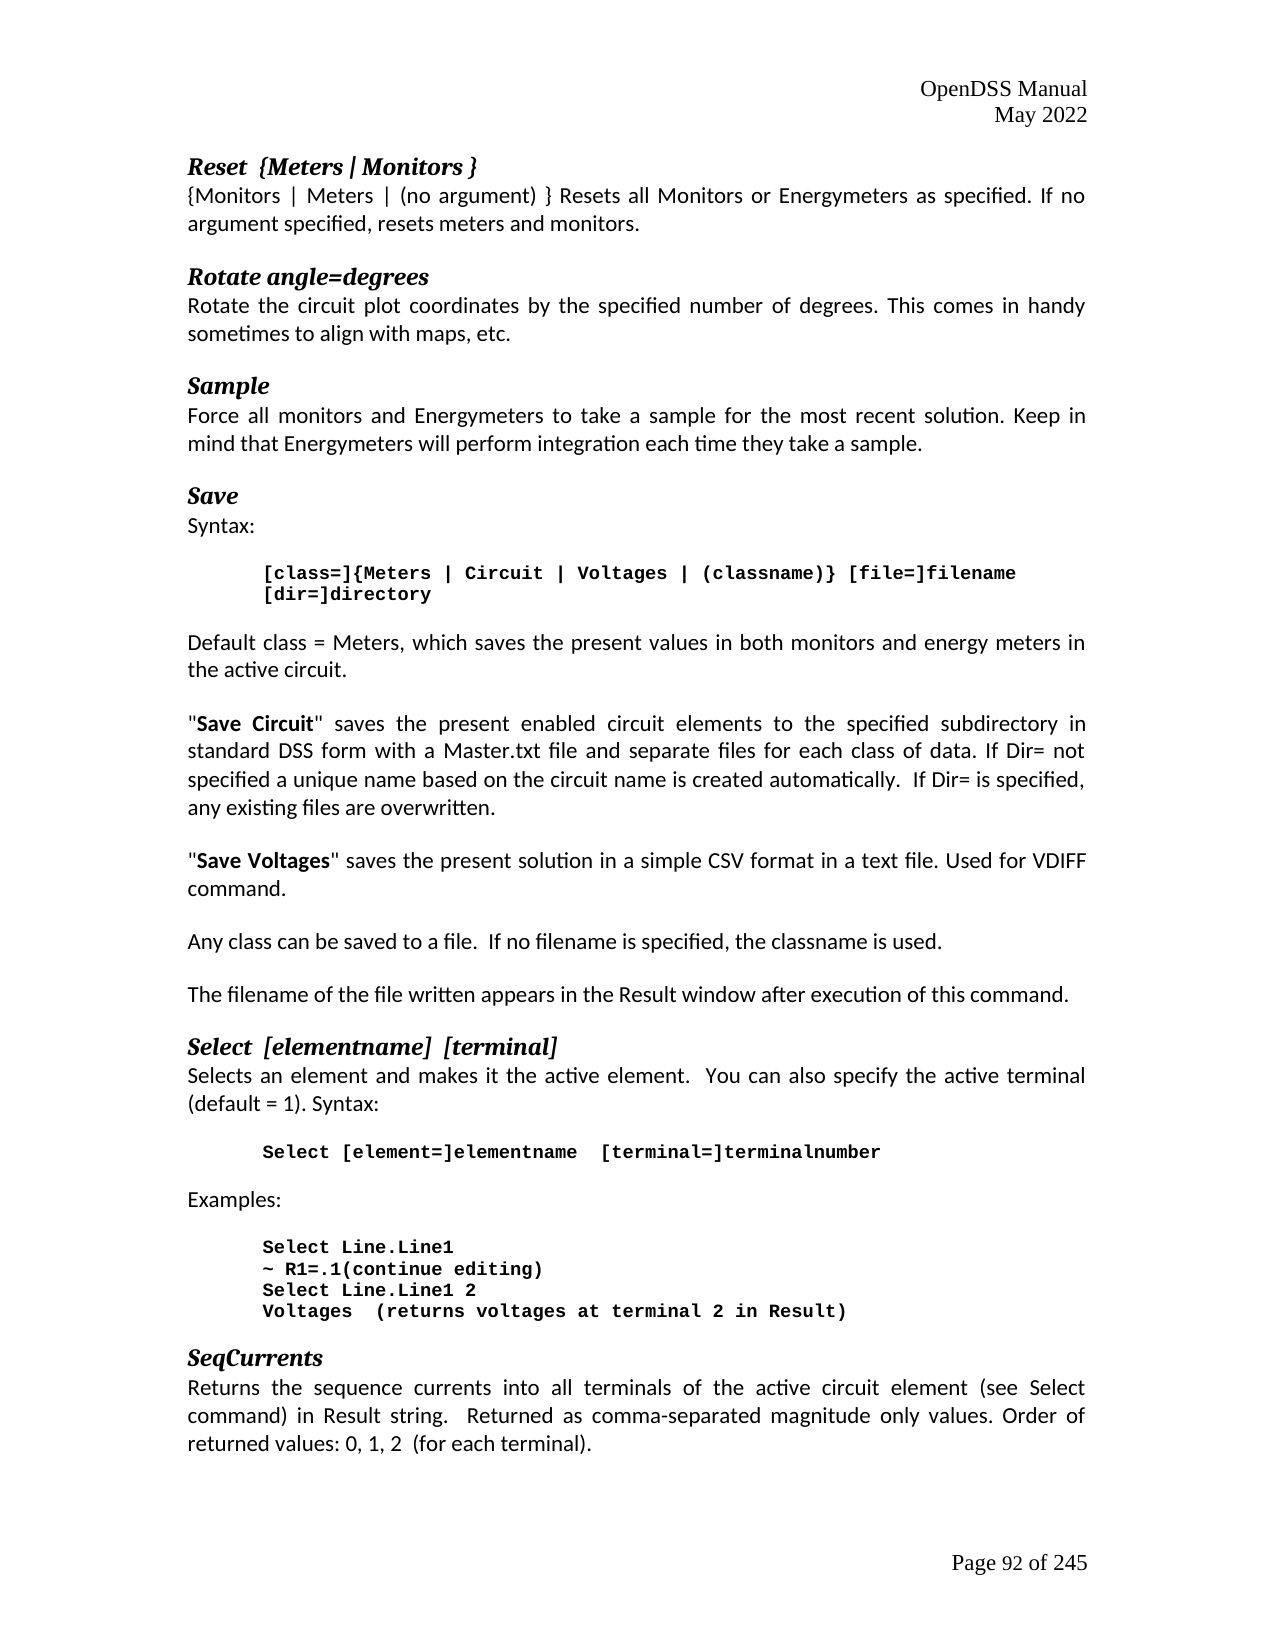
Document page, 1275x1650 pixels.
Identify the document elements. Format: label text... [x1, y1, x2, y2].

text {Monitors | Meters | (no argument) } Resets all Monitors or Energymeters as specified. If no argument specified, resets meters and monitors. [187, 181, 1087, 237]
text Select Line.Line1 [262, 1238, 1087, 1259]
subtitle Rotate angle=degrees [187, 262, 1087, 291]
text Default class = Meters, which saves the present values in both monitors and energy meters in the active circuit. [187, 628, 1087, 684]
text Returns the sequence currents into all terminals of the active circuit element (see Select command) in Result string. Returned as comma-separated magnitude only values. Order of returned values: 0, 1, 2 (for each terminal). [187, 1373, 1087, 1457]
text The filename of the file written appears in the Result window after execution of this command. [187, 980, 1087, 1008]
text "Save Voltages" saves the present solution in a simple CSV format in a text file. Used for VDIFF command. [187, 846, 1087, 902]
text Syntax: [187, 511, 1087, 539]
text Select [element=]elementname [terminal=]terminalnumber [262, 1143, 1087, 1164]
text Force all monitors and Energymeters to take a sample for the most recent solution. Keep in mind that Energymeters will perform integration each time they take a sample. [187, 401, 1087, 457]
text Selects an element and makes it the active element. You can also specify the active terminal (default = 1). Syntax: [187, 1062, 1087, 1118]
text Examples: [187, 1185, 1087, 1213]
text Select Line.Line1 2 [262, 1281, 1087, 1302]
subtitle Sample [187, 372, 1087, 401]
text Rotate the circuit plot coordinates by the specified number of degrees. This comes in handy sometimes to align with maps, etc. [187, 291, 1087, 347]
text [class=]{Meters | Circuit | Voltages | (classname)} [file=]filename [dir=]directory [262, 564, 1087, 606]
subtitle Reset {Meters | Monitors } [187, 153, 1087, 181]
text ~ R1=.1(continue editing) [262, 1259, 1087, 1281]
subtitle SeqCurrents [187, 1344, 1087, 1373]
text Any class can be saved to a file. If no filename is specified, the classname is used. [187, 927, 1087, 955]
text Voltages (returns voltages at terminal 2 in Result) [262, 1302, 1087, 1323]
subtitle Save [187, 482, 1087, 511]
text "Save Circuit" saves the present enabled circuit elements to the specified subdirectory in standard DSS form with a Master.txt file and separate files for each class of data. If Dir= not specified a unique name based on the circuit name is created automatically. If Dir= is specified, any existing files are overwritten. [187, 709, 1087, 821]
subtitle Select [elementname] [terminal] [187, 1033, 1087, 1062]
